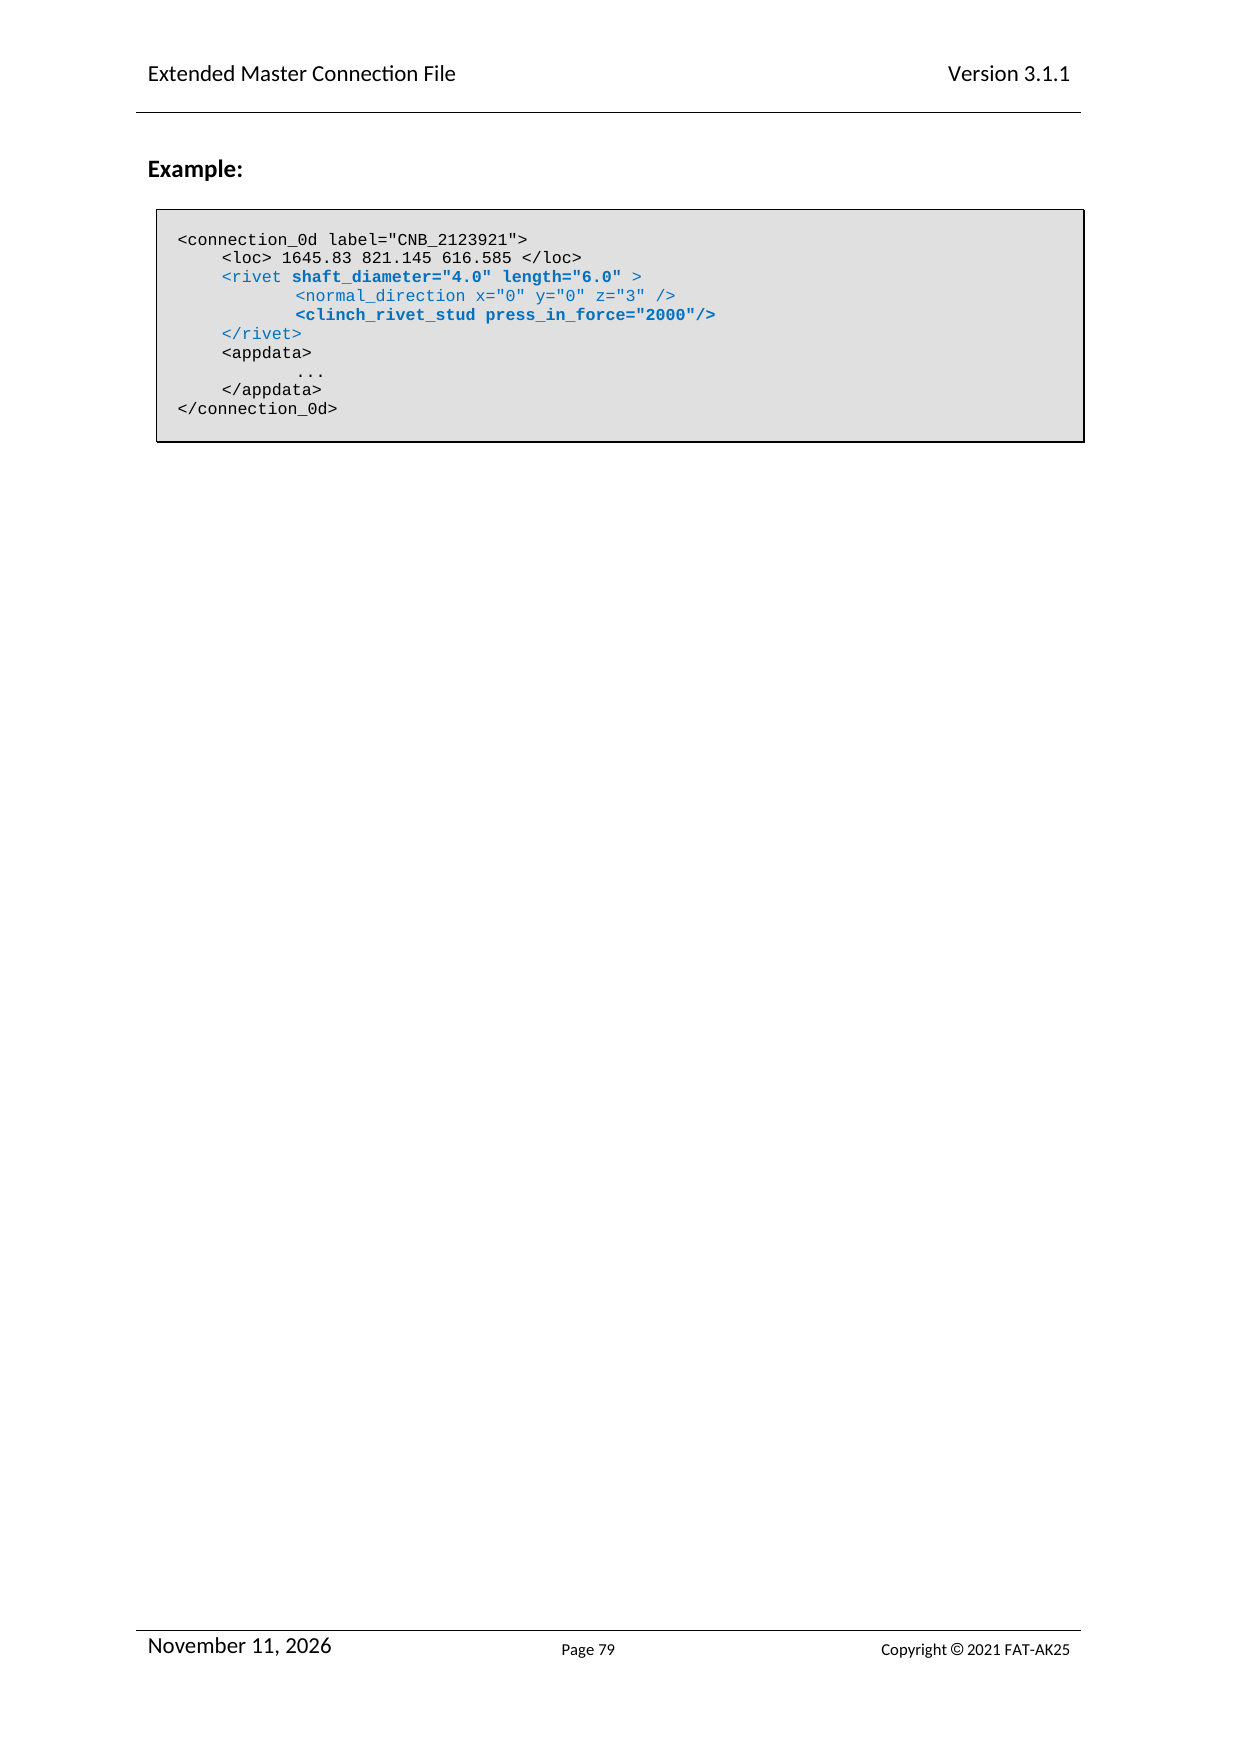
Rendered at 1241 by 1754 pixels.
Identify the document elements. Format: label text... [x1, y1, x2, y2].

text </appdata> [157, 379, 1083, 398]
text <rivet shaft_diameter="4.0" length="6.0" > [157, 266, 1083, 284]
text <loc> 1645.83 821.145 616.585 </loc> [157, 247, 1083, 266]
text <normal_direction x="0" y="0" z="3" /> [157, 284, 1083, 303]
text <connection_0d label="CNB_2123921"> [157, 228, 1083, 247]
text <appdata> [157, 341, 1083, 360]
text </connection_0d> [157, 398, 1083, 417]
text ... [157, 360, 1083, 379]
text </rivet> [157, 322, 1083, 341]
list Example: [148, 154, 1092, 184]
text <clinch_rivet_stud press_in_force="2000"/> [157, 303, 1083, 322]
